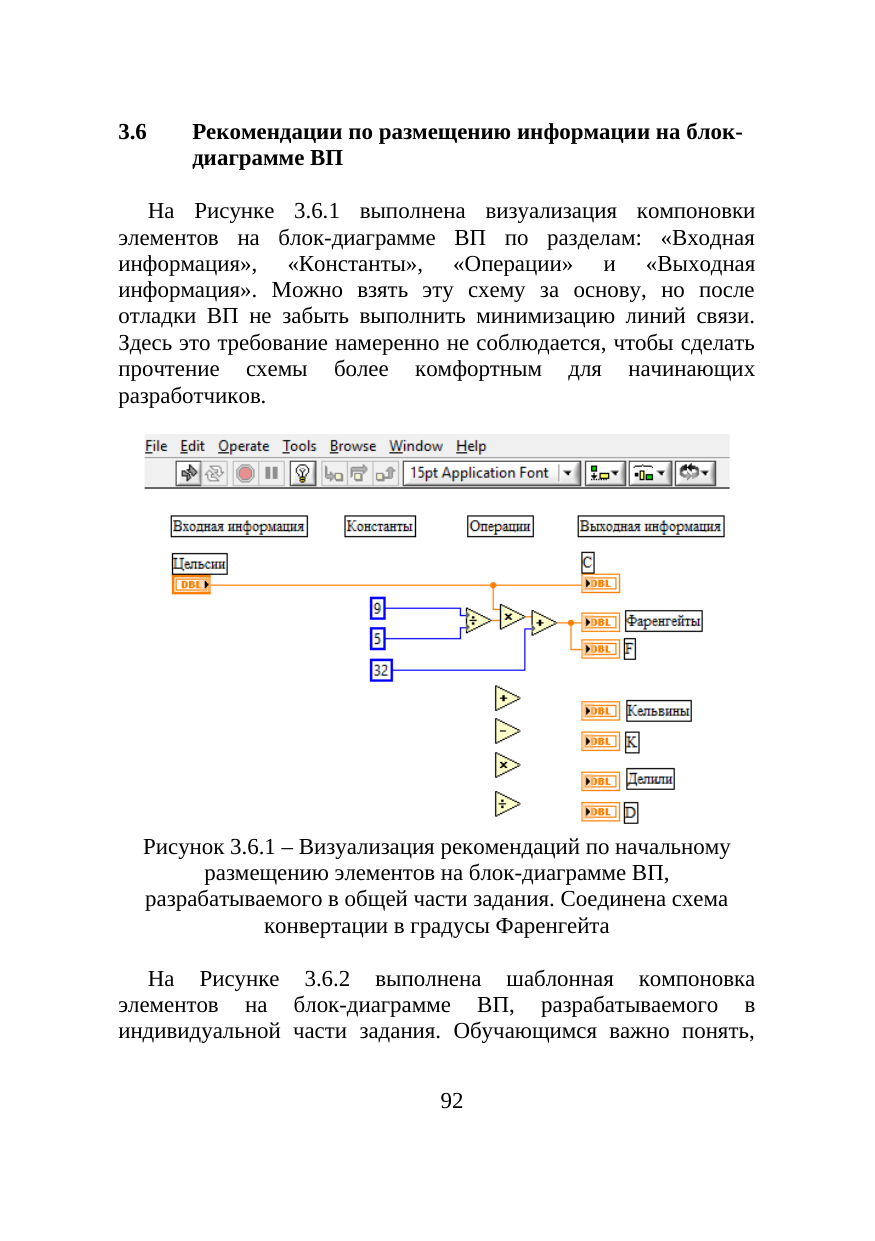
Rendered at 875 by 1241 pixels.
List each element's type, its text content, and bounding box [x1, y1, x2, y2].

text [118, 964, 756, 1044]
picture [144, 434, 730, 833]
text Рисунок 3.6.1 – Визуализация рекомендаций по начальному размещению элементов на блок-диаграмме ВП, разрабатываемого в общей части задания. Соединена схема конвертации в градусы Фаренгейта [118, 833, 756, 938]
text На Рисунке 3.6.1 выполнена визуализация компоновки элементов на блок-диаграмме ВП по разделам: «Входная информация», «Константы», «Операции» и «Выходная информация». Можно взять эту схему за основу, но после отладки ВП не забыть выполнить минимизацию линий связи. Здесь это требование намеренно не соблюдается, чтобы сделать прочтение схемы более комфортным для начинающих разработчиков. [118, 197, 756, 408]
subtitle 3.6 Рекомендации по размещению информации на блок-диаграмме ВП [118, 118, 756, 171]
